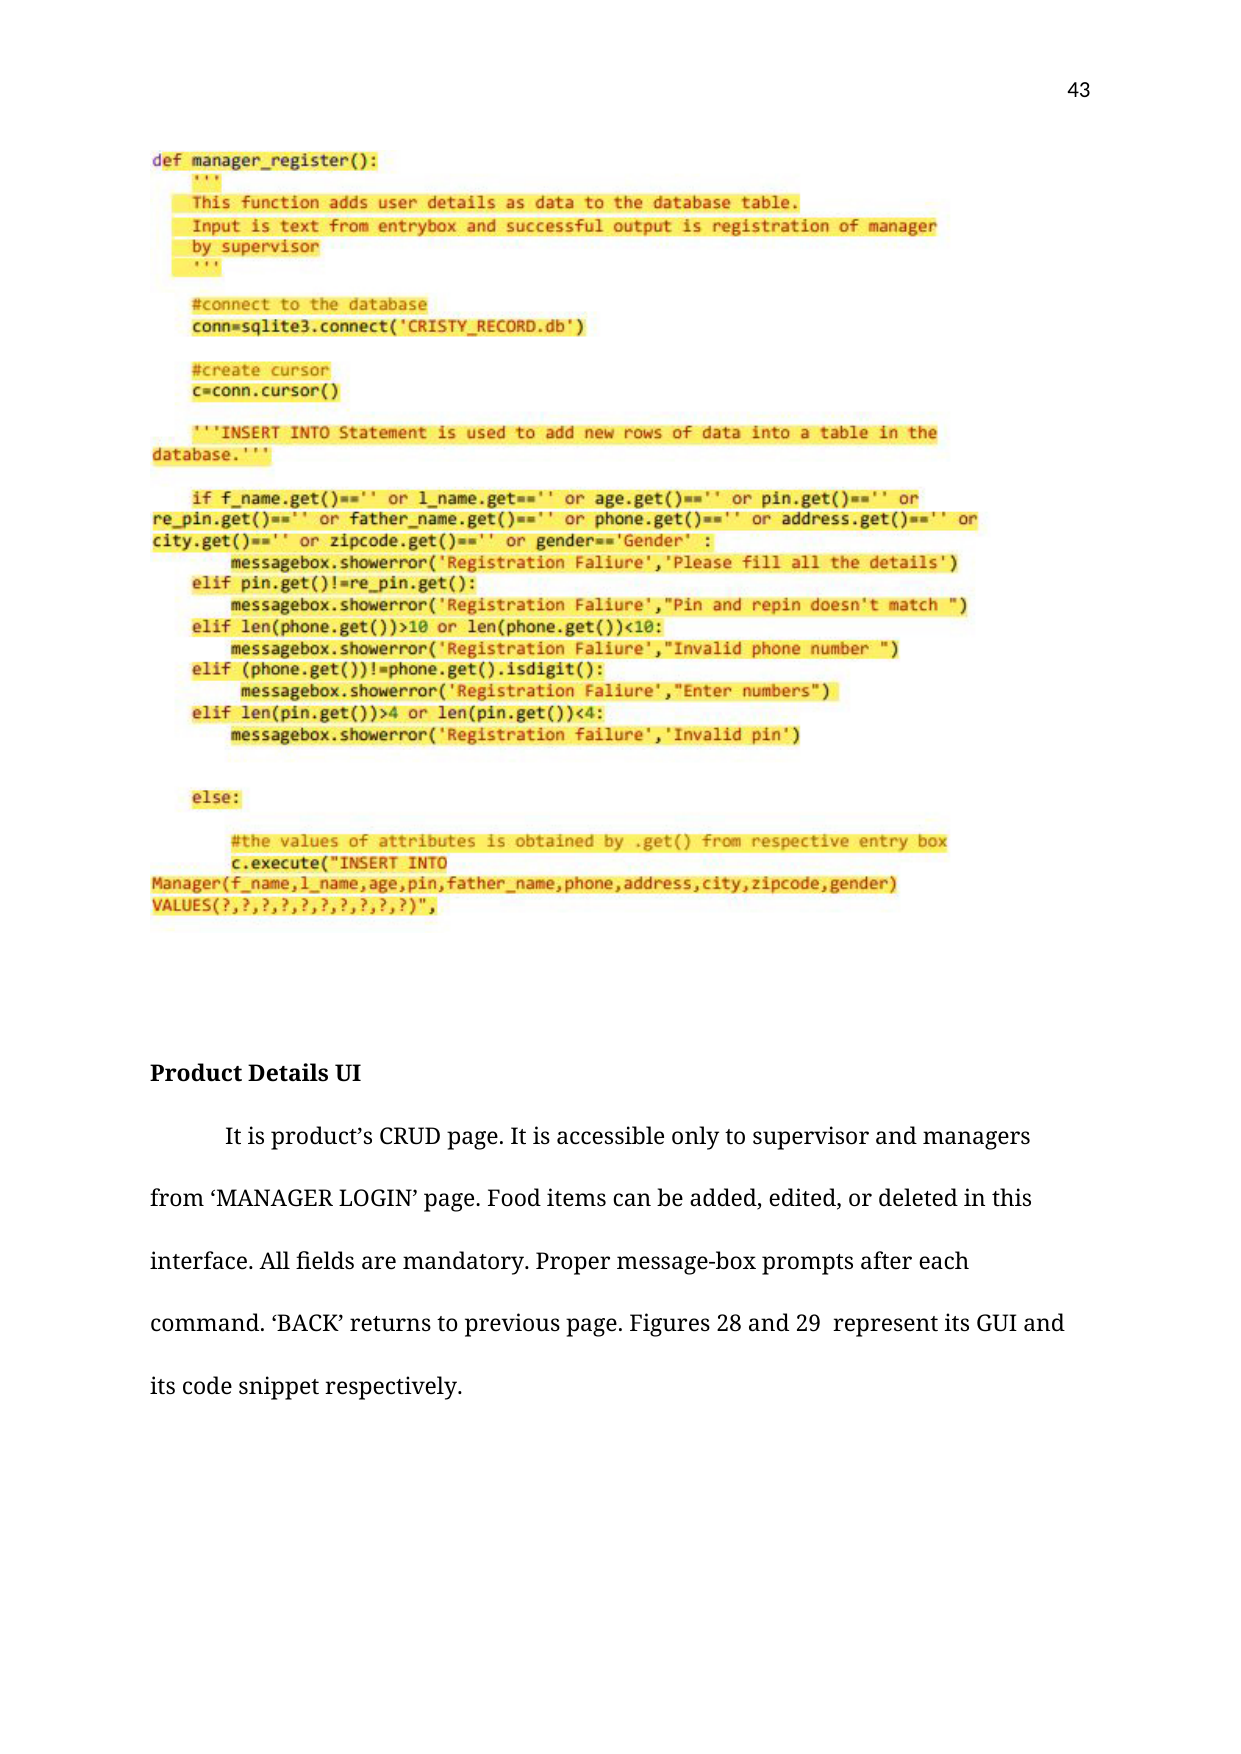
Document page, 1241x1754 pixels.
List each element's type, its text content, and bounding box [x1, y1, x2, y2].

text It is product’s CRUD page. It is accessible only to supervisor and managers from ‘MANAGER LOGIN’ page. Food items can be added, edited, or deleted in this interface. All fields are mandatory. Proper message-box prompts after each command. ‘BACK’ returns to previous page. Figures 28 and 29 represent its GUI and its code snippet respectively. [150, 1120, 1090, 1401]
subtitle Product Details UI [150, 1057, 1090, 1089]
picture [150, 150, 991, 933]
